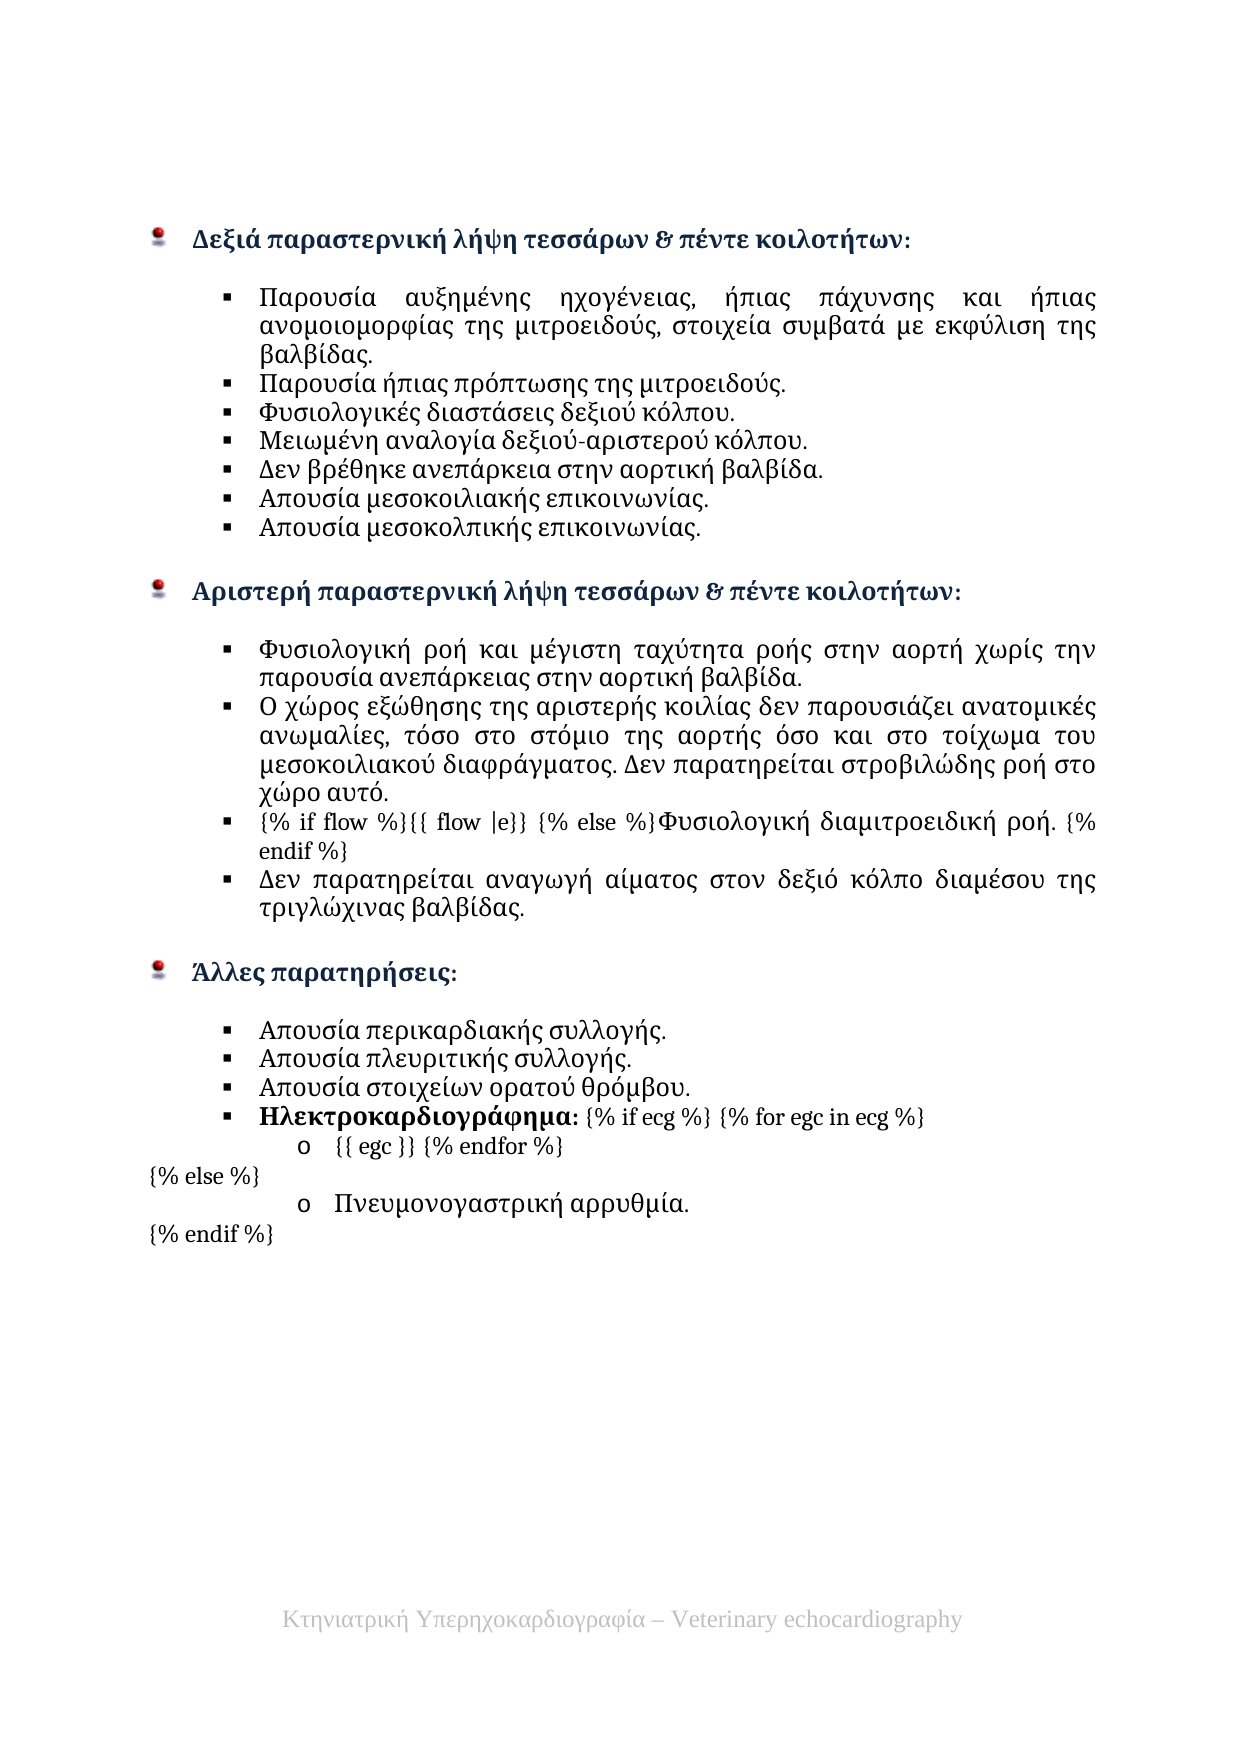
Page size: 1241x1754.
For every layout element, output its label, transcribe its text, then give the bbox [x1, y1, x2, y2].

list Δεν παρατηρείται αναγωγή αίματος στον δεξιό κόλπο διαμέσου της τριγλώχινας βαλβίδας. [221, 866, 1097, 923]
text {% endif %} [148, 1220, 1097, 1249]
list Μειωμένη αναλογία δεξιού-αριστερού κόλπου. [221, 427, 1097, 456]
list Φυσιολογικές διαστάσεις δεξιού κόλπου. [221, 398, 1097, 427]
text {% else %} [148, 1162, 1097, 1190]
list Παρουσία ήπιας πρόπτωσης της μιτροειδούς. [221, 370, 1097, 398]
list Δεν βρέθηκε ανεπάρκεια στην αορτική βαλβίδα. [221, 456, 1097, 485]
list Ηλεκτροκαρδιογράφημα: {% if ecg %} {% for egc in ecg %} [221, 1103, 1097, 1132]
list {% if flow %}{{ flow |e}} {% else %}Φυσιολογική διαμιτροειδική ροή. {% endif %} [221, 808, 1097, 866]
text Αριστερή παραστερνική λήψη τεσσάρων & πέντε κοιλοτήτων: [148, 571, 1097, 607]
picture [147, 218, 170, 249]
list Φυσιολογική ροή και μέγιστη ταχύτητα ροής στην αορτή χωρίς την παρουσία ανεπάρκειας στην αορτική βαλβίδα. [221, 636, 1097, 693]
list Παρουσία αυξημένης ηχογένειας, ήπιας πάχυνσης και ήπιας ανομοιομορφίας της μιτροειδούς, στοιχεία συμβατά με εκφύλιση της βαλβίδας. [221, 283, 1097, 370]
list Απουσία μεσοκοιλιακής επικοινωνίας. [221, 485, 1097, 513]
list Απουσία στοιχείων ορατού θρόμβου. [221, 1074, 1097, 1103]
list Ο χώρος εξώθησης της αριστερής κοιλίας δεν παρουσιάζει ανατομικές ανωμαλίες, τόσο στο στόμιο της αορτής όσο και στο τοίχωμα του μεσοκοιλιακού διαφράγματος. Δεν παρατηρείται στροβιλώδης ροή στο χώρο αυτό. [221, 693, 1097, 808]
list Απουσία περικαρδιακής συλλογής. [221, 1017, 1097, 1045]
list {{ egc }} {% endfor %} [296, 1132, 1097, 1162]
list Απουσία μεσοκολπικής επικοινωνίας. [221, 513, 1097, 542]
text Δεξιά παραστερνική λήψη τεσσάρων & πέντε κοιλοτήτων: [148, 219, 1097, 255]
list Απουσία πλευριτικής συλλογής. [221, 1045, 1097, 1074]
picture [147, 571, 170, 601]
list Πνευμονογαστρική αρρυθμία. [296, 1190, 1097, 1220]
picture [147, 951, 170, 982]
text Άλλες παρατηρήσεις: [148, 952, 1097, 988]
